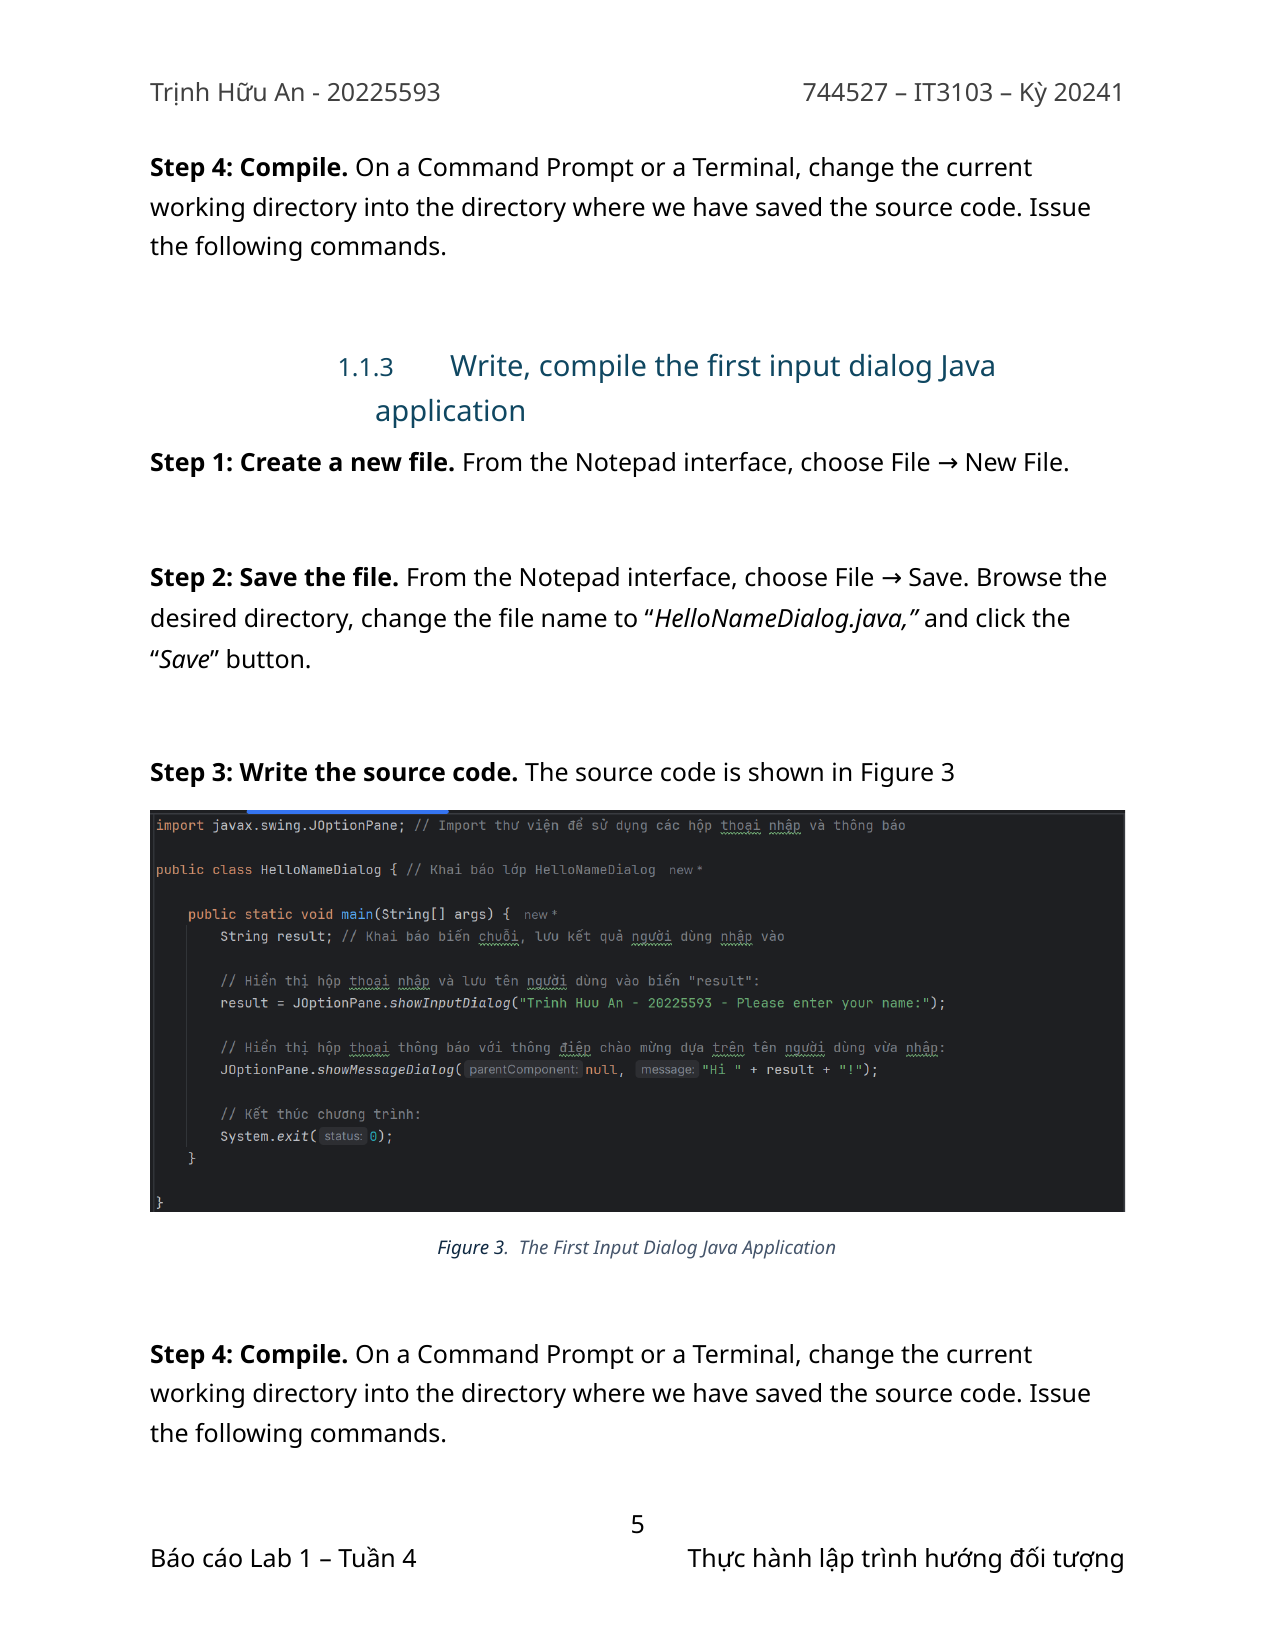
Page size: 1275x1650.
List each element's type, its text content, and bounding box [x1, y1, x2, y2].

text Step 4: Compile. On a Command Prompt or a Terminal, change the current working directory into the directory where we have saved the source code. Issue the following commands. [150, 150, 1125, 262]
text Step 1: Create a new file. [150, 444, 1125, 479]
picture [150, 810, 1125, 1212]
text Step 2: Save the file. HelloNameDialog.java,” and click the “Save” button. [150, 559, 1125, 675]
subtitle Write, compile the first input dialog Java application [337, 345, 1125, 430]
text Step 4: Compile. On a Command Prompt or a Terminal, change the current working directory into the directory where we have saved the source code. Issue the following commands. [150, 1337, 1125, 1449]
